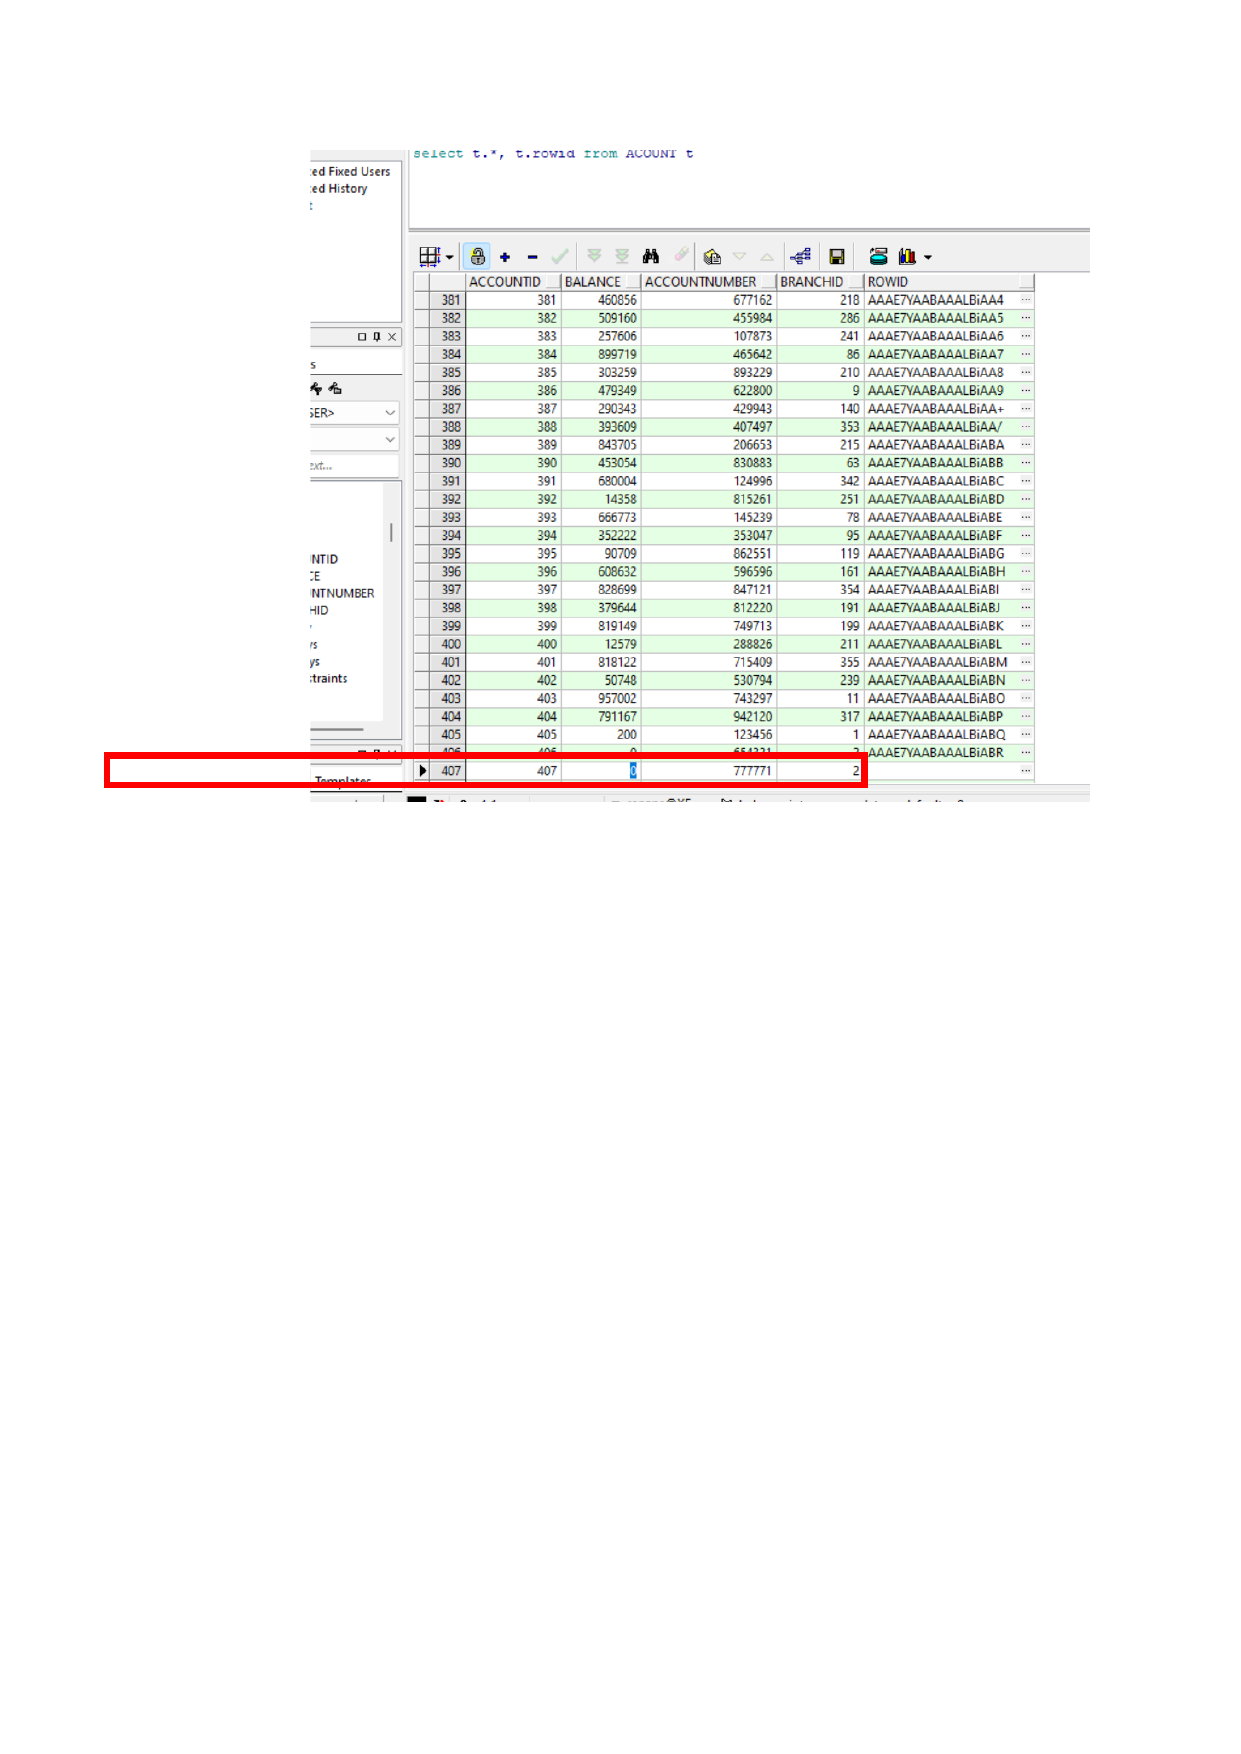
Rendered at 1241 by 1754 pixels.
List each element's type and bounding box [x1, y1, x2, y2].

picture [310, 150, 1090, 802]
picture [310, 759, 861, 782]
